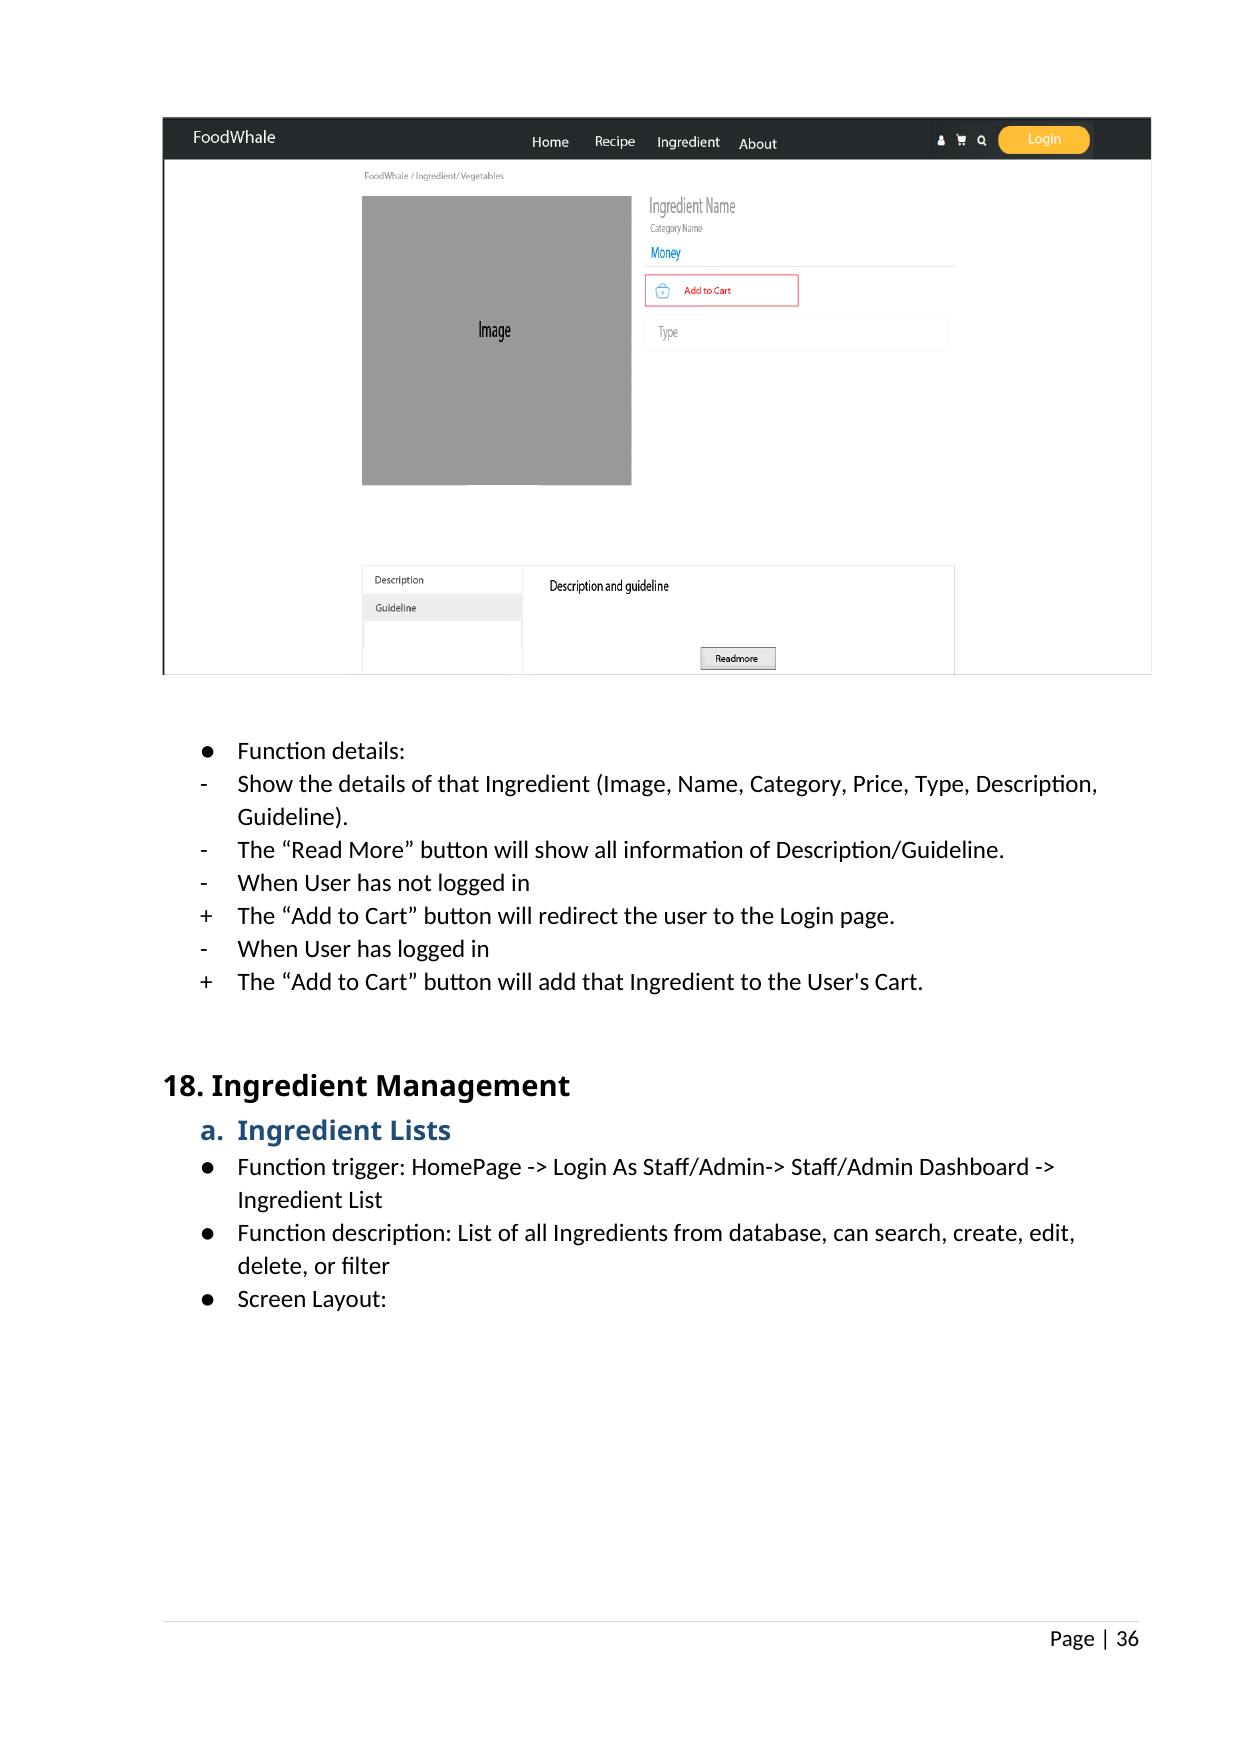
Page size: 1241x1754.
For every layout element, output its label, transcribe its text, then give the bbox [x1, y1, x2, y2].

list Screen Layout: [200, 1283, 1139, 1314]
picture [162, 117, 1152, 675]
subtitle Ingredient Lists [200, 1112, 1139, 1149]
list Function trigger: HomePage -> Login As Staff/Admin-> Staff/Admin Dashboard -> Ingredient List [200, 1152, 1139, 1215]
list The “Read More” button will show all information of Description/Guideline. [200, 834, 1139, 864]
list Function description: List of all Ingredients from database, can search, create, edit, delete, or filter [200, 1217, 1139, 1281]
list Function details: [200, 735, 1139, 766]
list Show the details of that Ingredient (Image, Name, Category, Price, Type, Description, Guideline). [200, 768, 1139, 832]
subtitle 18. Ingredient Management [162, 1065, 1139, 1104]
list When User has logged in [200, 933, 1139, 963]
list The “Add to Cart” button will add that Ingredient to the User's Cart. [200, 966, 1139, 996]
list When User has not logged in [200, 867, 1139, 897]
list The “Add to Cart” button will redirect the user to the Login page. [200, 900, 1139, 930]
